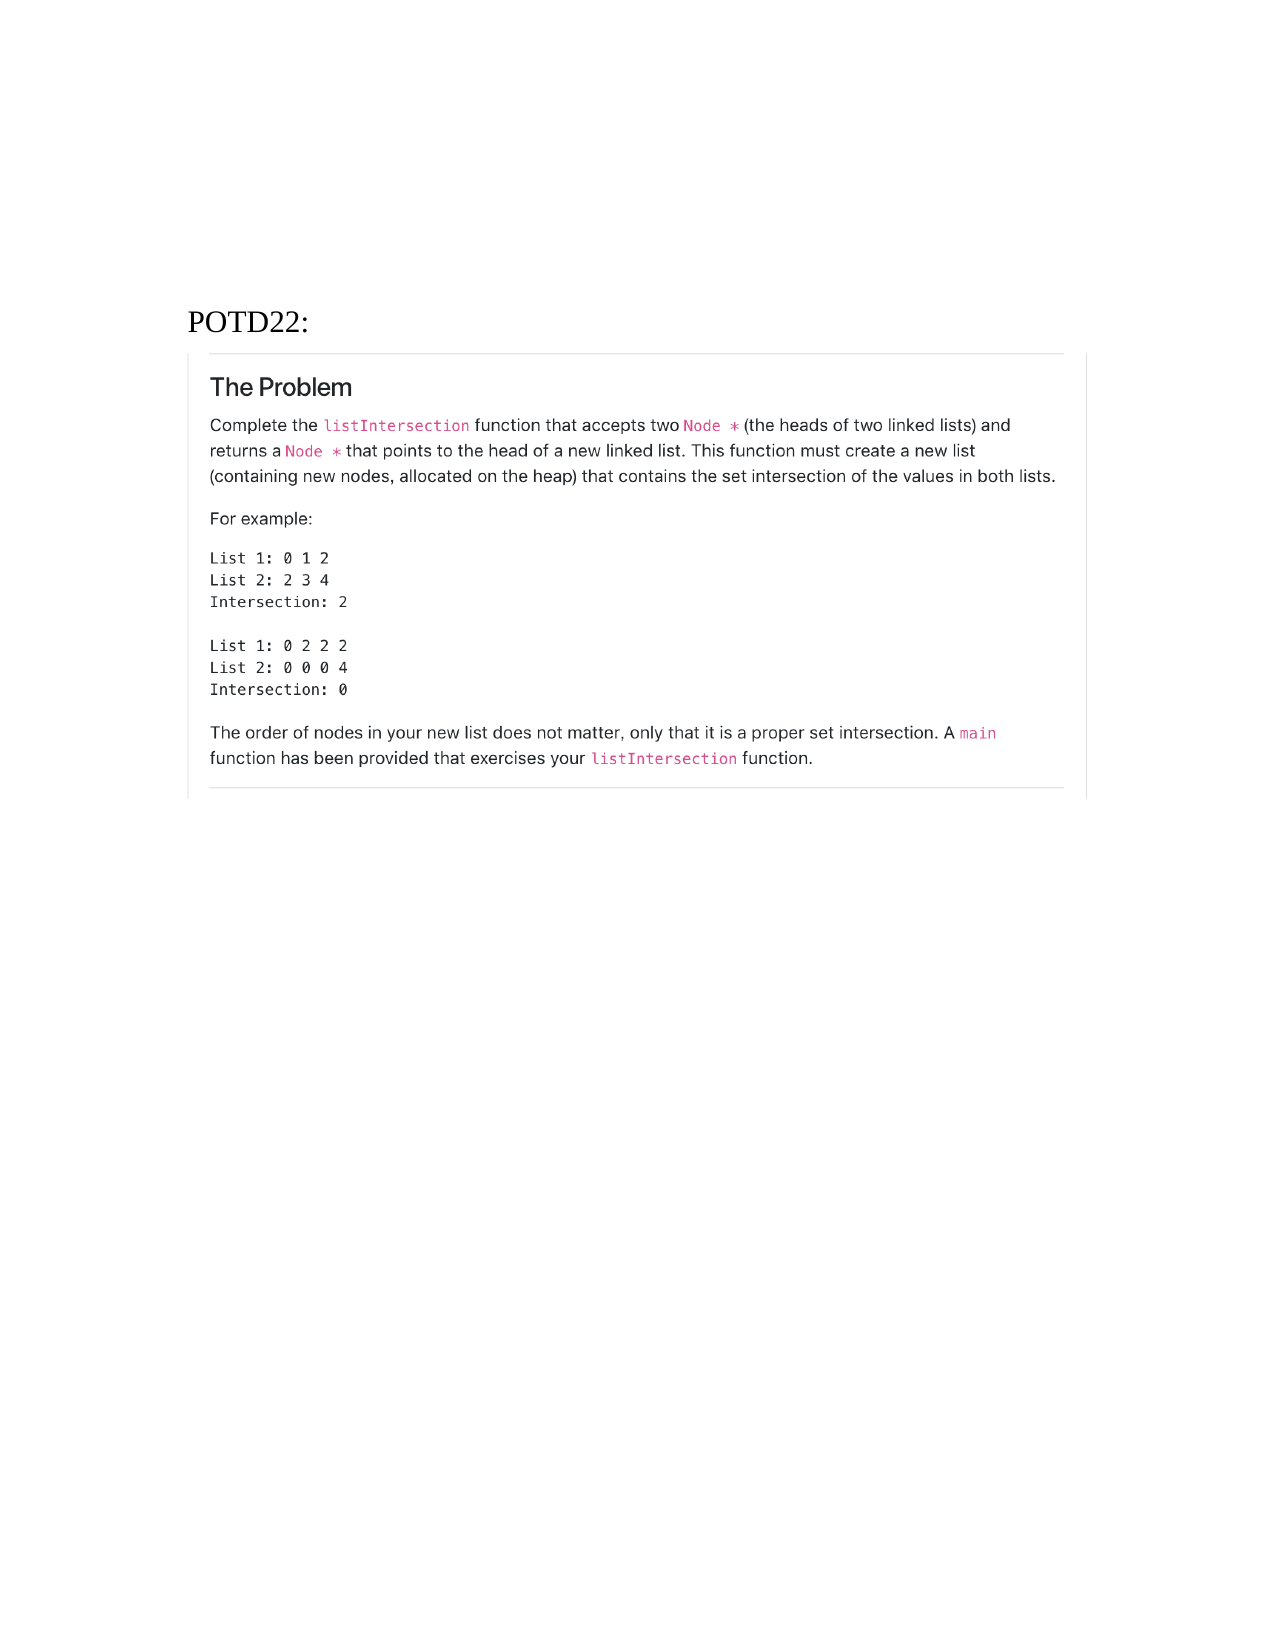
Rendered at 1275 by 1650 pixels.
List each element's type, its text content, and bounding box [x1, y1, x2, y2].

text POTD22: [187, 289, 1087, 353]
picture [187, 353, 1088, 799]
